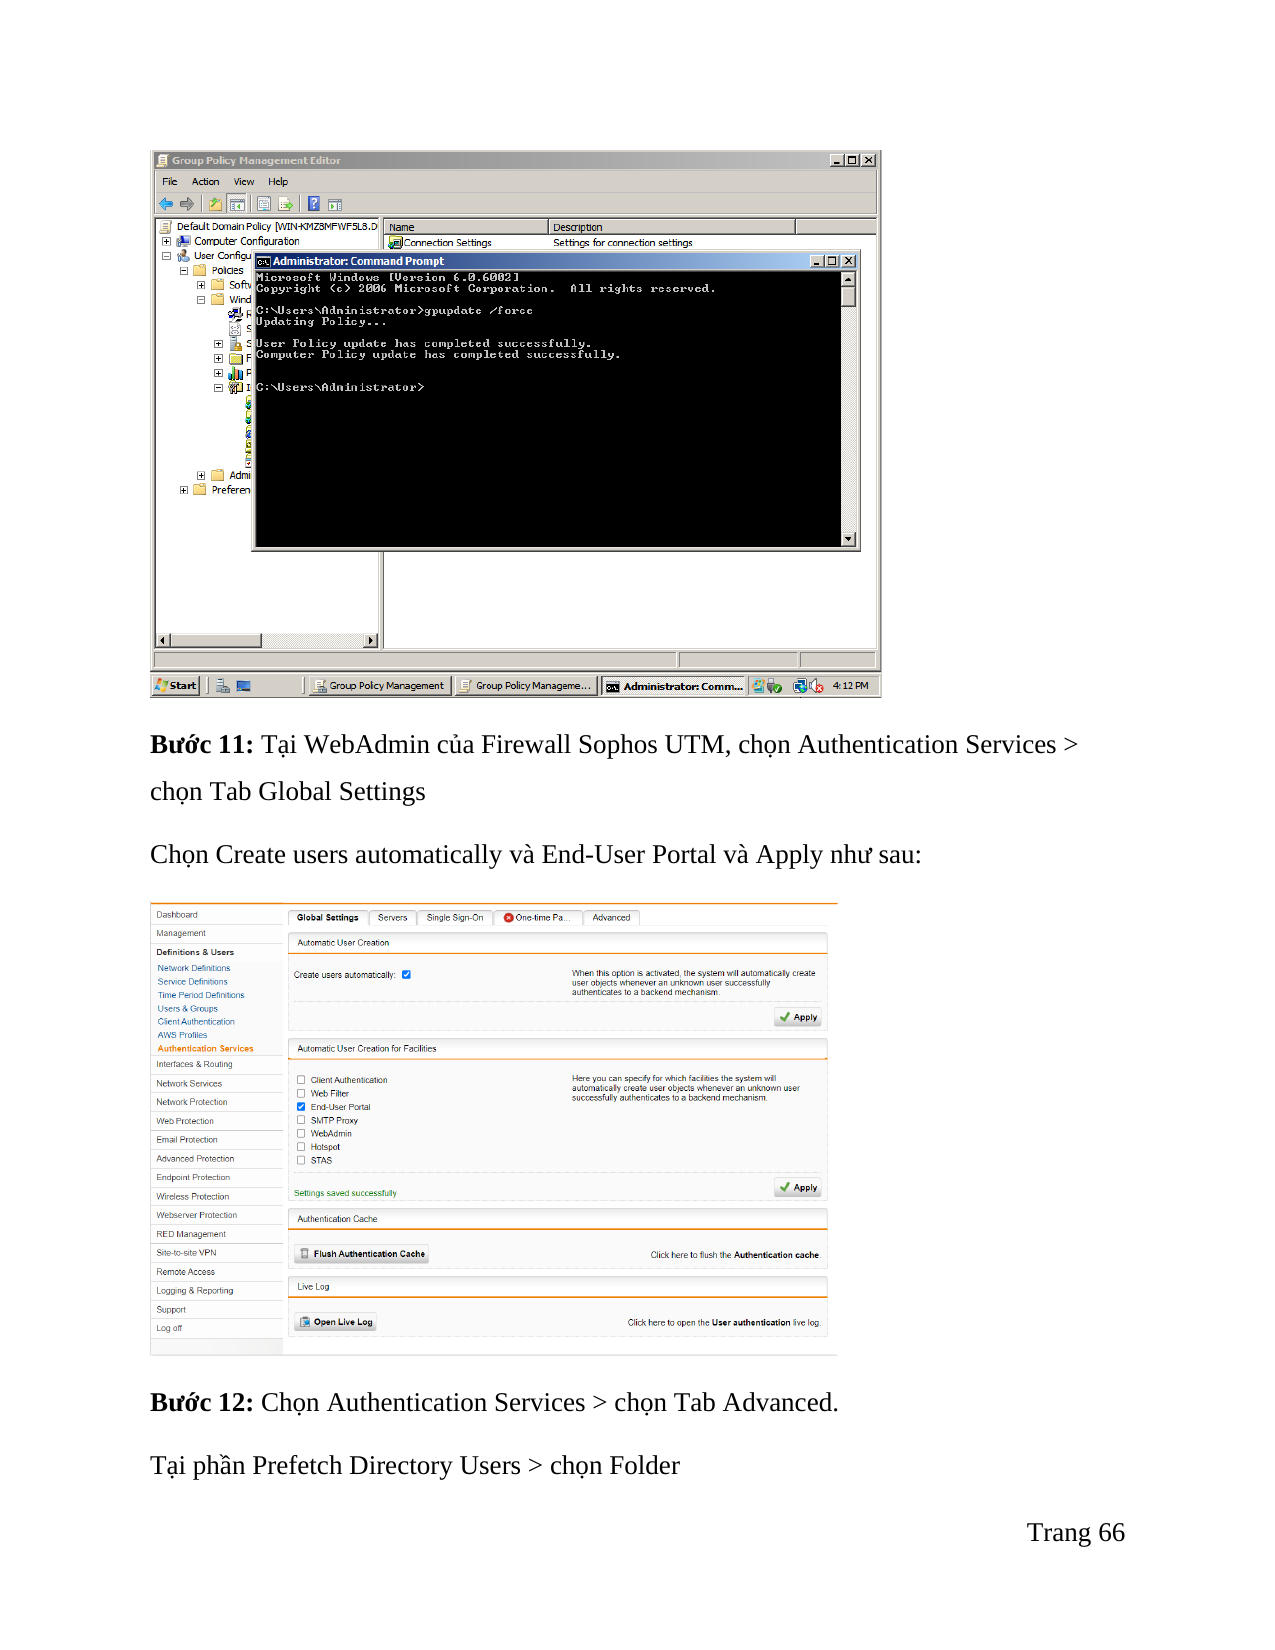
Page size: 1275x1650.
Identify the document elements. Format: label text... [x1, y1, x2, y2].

picture [150, 150, 882, 698]
picture [150, 901, 838, 1356]
text Tại phần Prefetch Directory Users > chọn Folder [150, 1449, 1125, 1481]
text Bước 11: Tại WebAdmin của Firewall Sophos UTM, chọn Authentication Services > chọn Tab Global Settings [150, 728, 1125, 806]
text Chọn Create users automatically và End-User Portal và Apply như sau: [150, 838, 1125, 869]
text Bước 12: Chọn Authentication Services > chọn Tab Advanced. [150, 1386, 1125, 1417]
